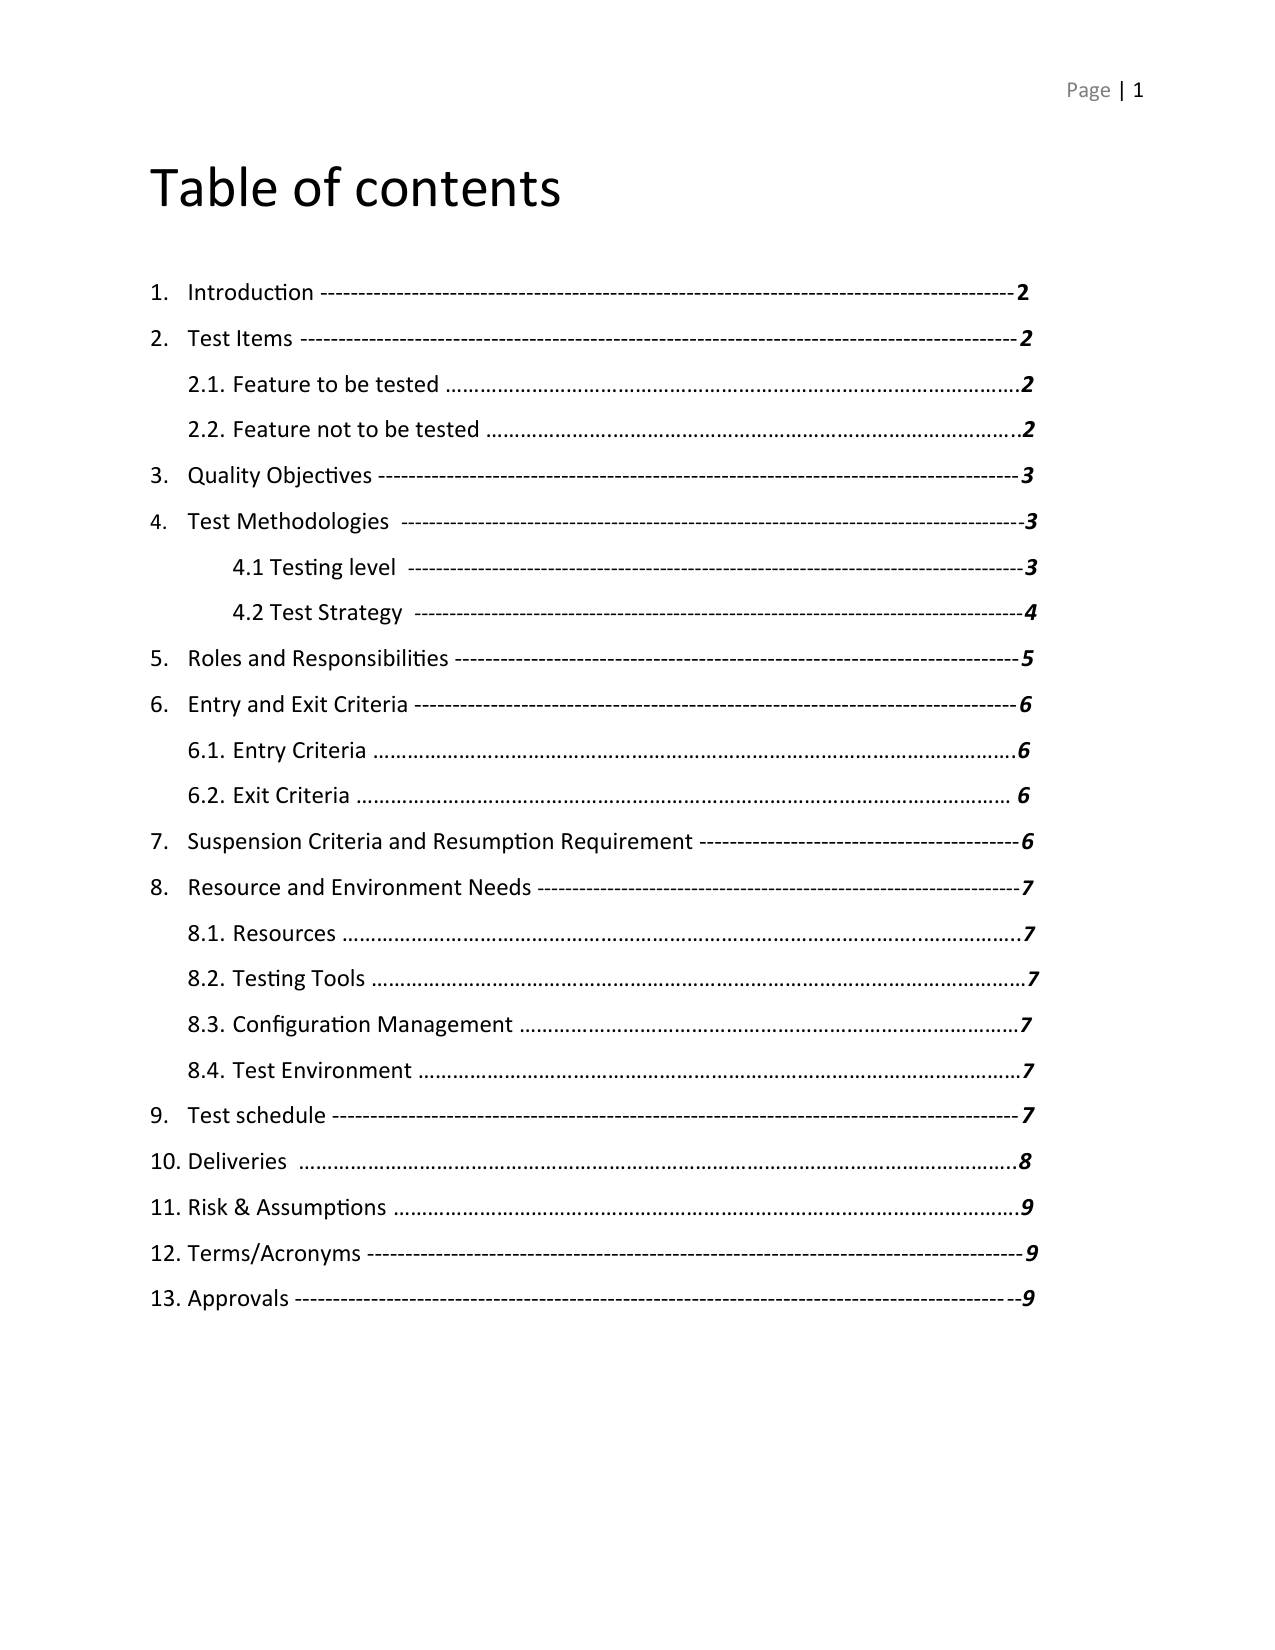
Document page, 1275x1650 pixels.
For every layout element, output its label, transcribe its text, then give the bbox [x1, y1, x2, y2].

list Suspension Criteria and Resumption Requirement ------------------------------------------6 [150, 825, 1144, 856]
list Exit Criteria …………………………………………………………………………………………………… 6 [187, 779, 1144, 810]
list Risk & Assumptions ……………………………………………………………………………………………….9 [387, 1191, 1144, 1222]
list Test Items ----------------------------------------------------------------------------------------------2 [150, 322, 1144, 353]
list Introduction -------------------------------------------------------------------------------------------2 [150, 276, 1144, 307]
text 4.1 Testing level ----------------------------------------------------------------------------------------3 [232, 551, 1144, 581]
list Approvals -----------------------------------------------------------------------------------------------9 [150, 1282, 1144, 1313]
text 4.2 Test Strategy ---------------------------------------------------------------------------------------4 [232, 597, 1144, 627]
list Test Methodologies -----------------------------------------------------------------------------------------3 [150, 505, 1059, 536]
list Resources ………………………………………………………………………………………..……………..7 [187, 917, 1144, 947]
list Entry Criteria ………………………………………………………………………………………………….6 [187, 734, 1144, 764]
list Test Environment ……………………………………………………………………………………………7 [187, 1054, 1144, 1084]
title Table of contents [150, 150, 1144, 221]
list Deliveries ……………………………………………………………………………………………………………..8 [150, 1145, 1144, 1176]
list Configuration Management ……………………………………………………………………………7 [187, 1008, 1144, 1039]
list Resource and Environment Needs ---------------------------------------------------------------------7 [150, 871, 1144, 901]
list Roles and Responsibilities --------------------------------------------------------------------------5 [150, 642, 1144, 673]
list Feature not to be tested ………………….……………………………………………………………..2 [187, 414, 1144, 444]
list Test schedule ------------------------------------------------------------------------------------------7 [150, 1099, 1144, 1130]
list Testing Tools ……………………………………………………………………………………………………7 [187, 962, 1144, 993]
list Feature to be tested ……………………………………………………………………………………….2 [187, 368, 1144, 398]
list Quality Objectives ------------------------------------------------------------------------------------3 [150, 459, 1144, 490]
list Entry and Exit Criteria -------------------------------------------------------------------------------6 [150, 688, 1144, 718]
list Terms/Acronyms --------------------------------------------------------------------------------------9 [150, 1237, 1144, 1267]
